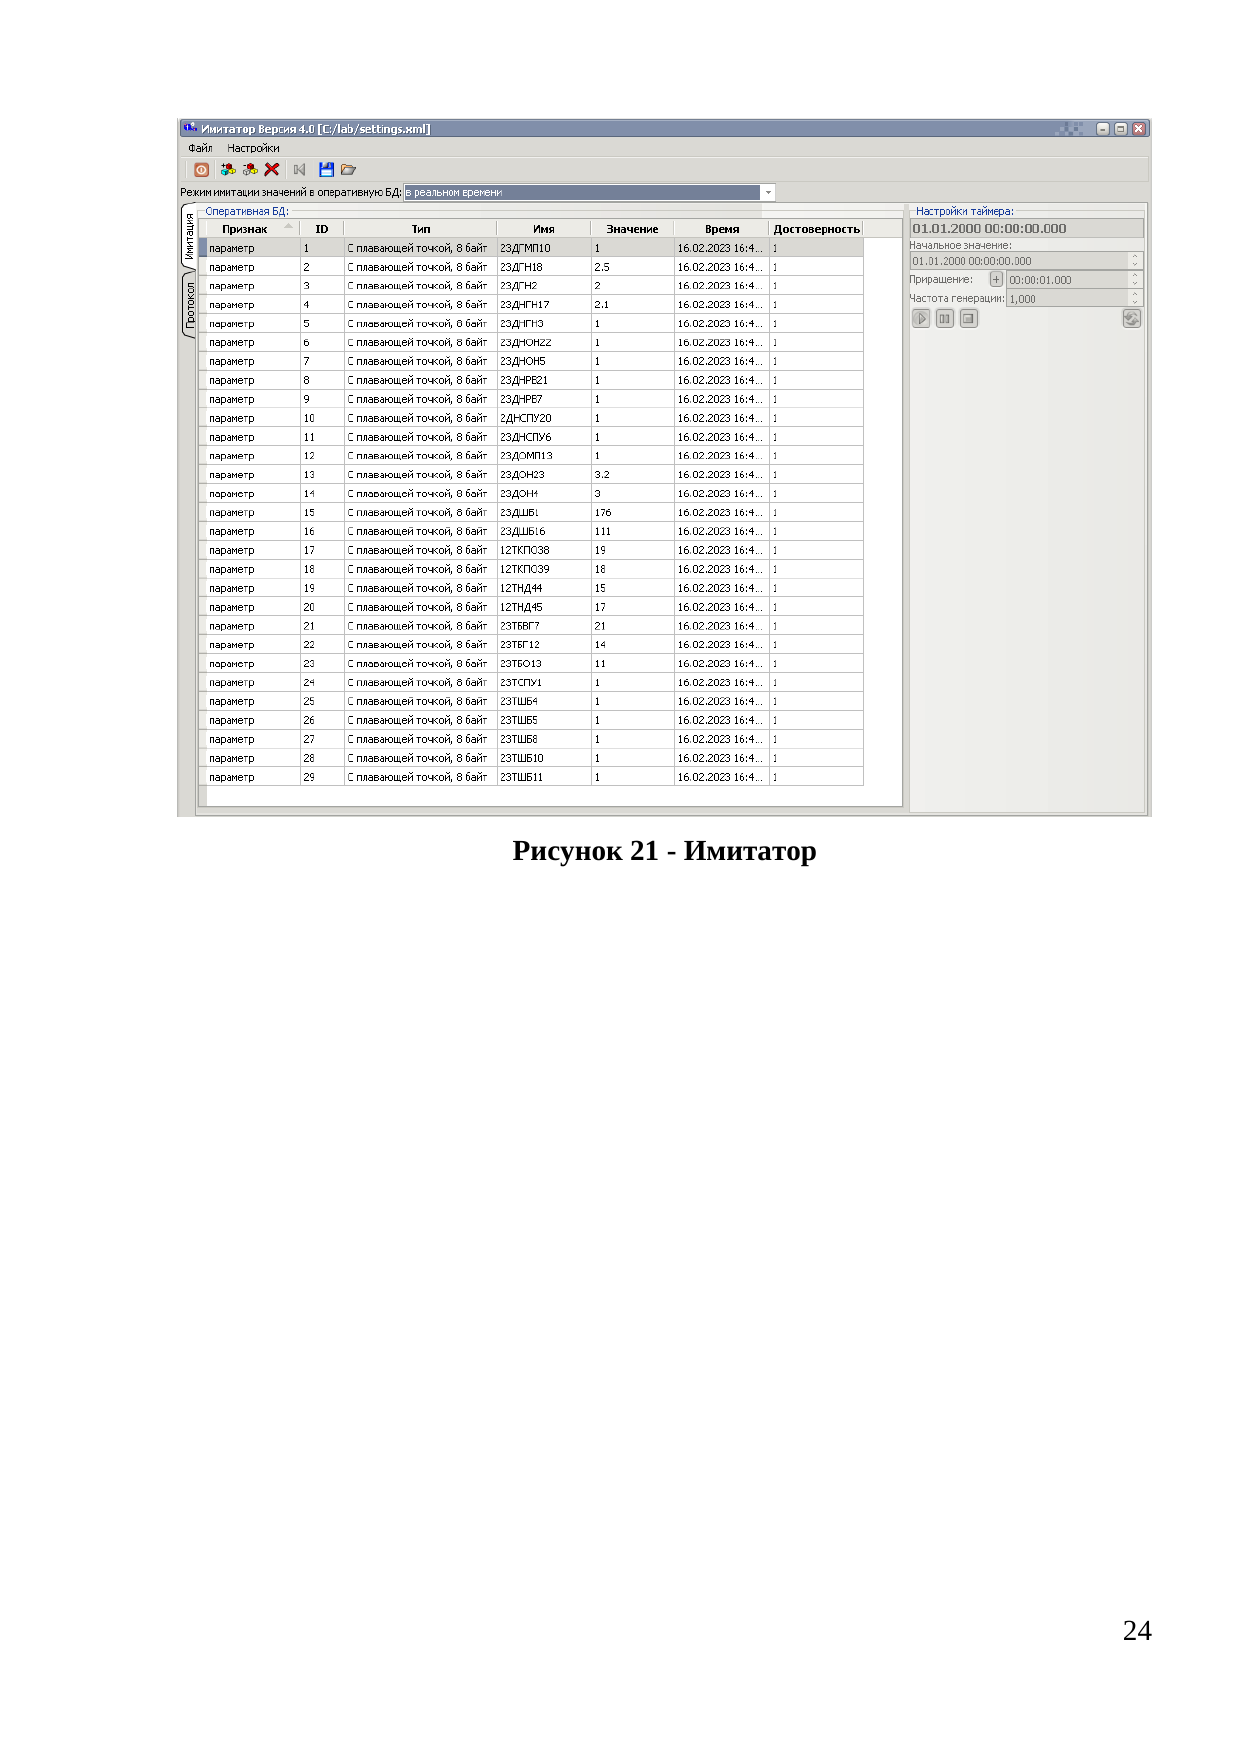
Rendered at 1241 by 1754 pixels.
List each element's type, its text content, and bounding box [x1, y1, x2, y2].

text - Имитатор [251, 833, 1152, 867]
picture [177, 118, 1152, 817]
